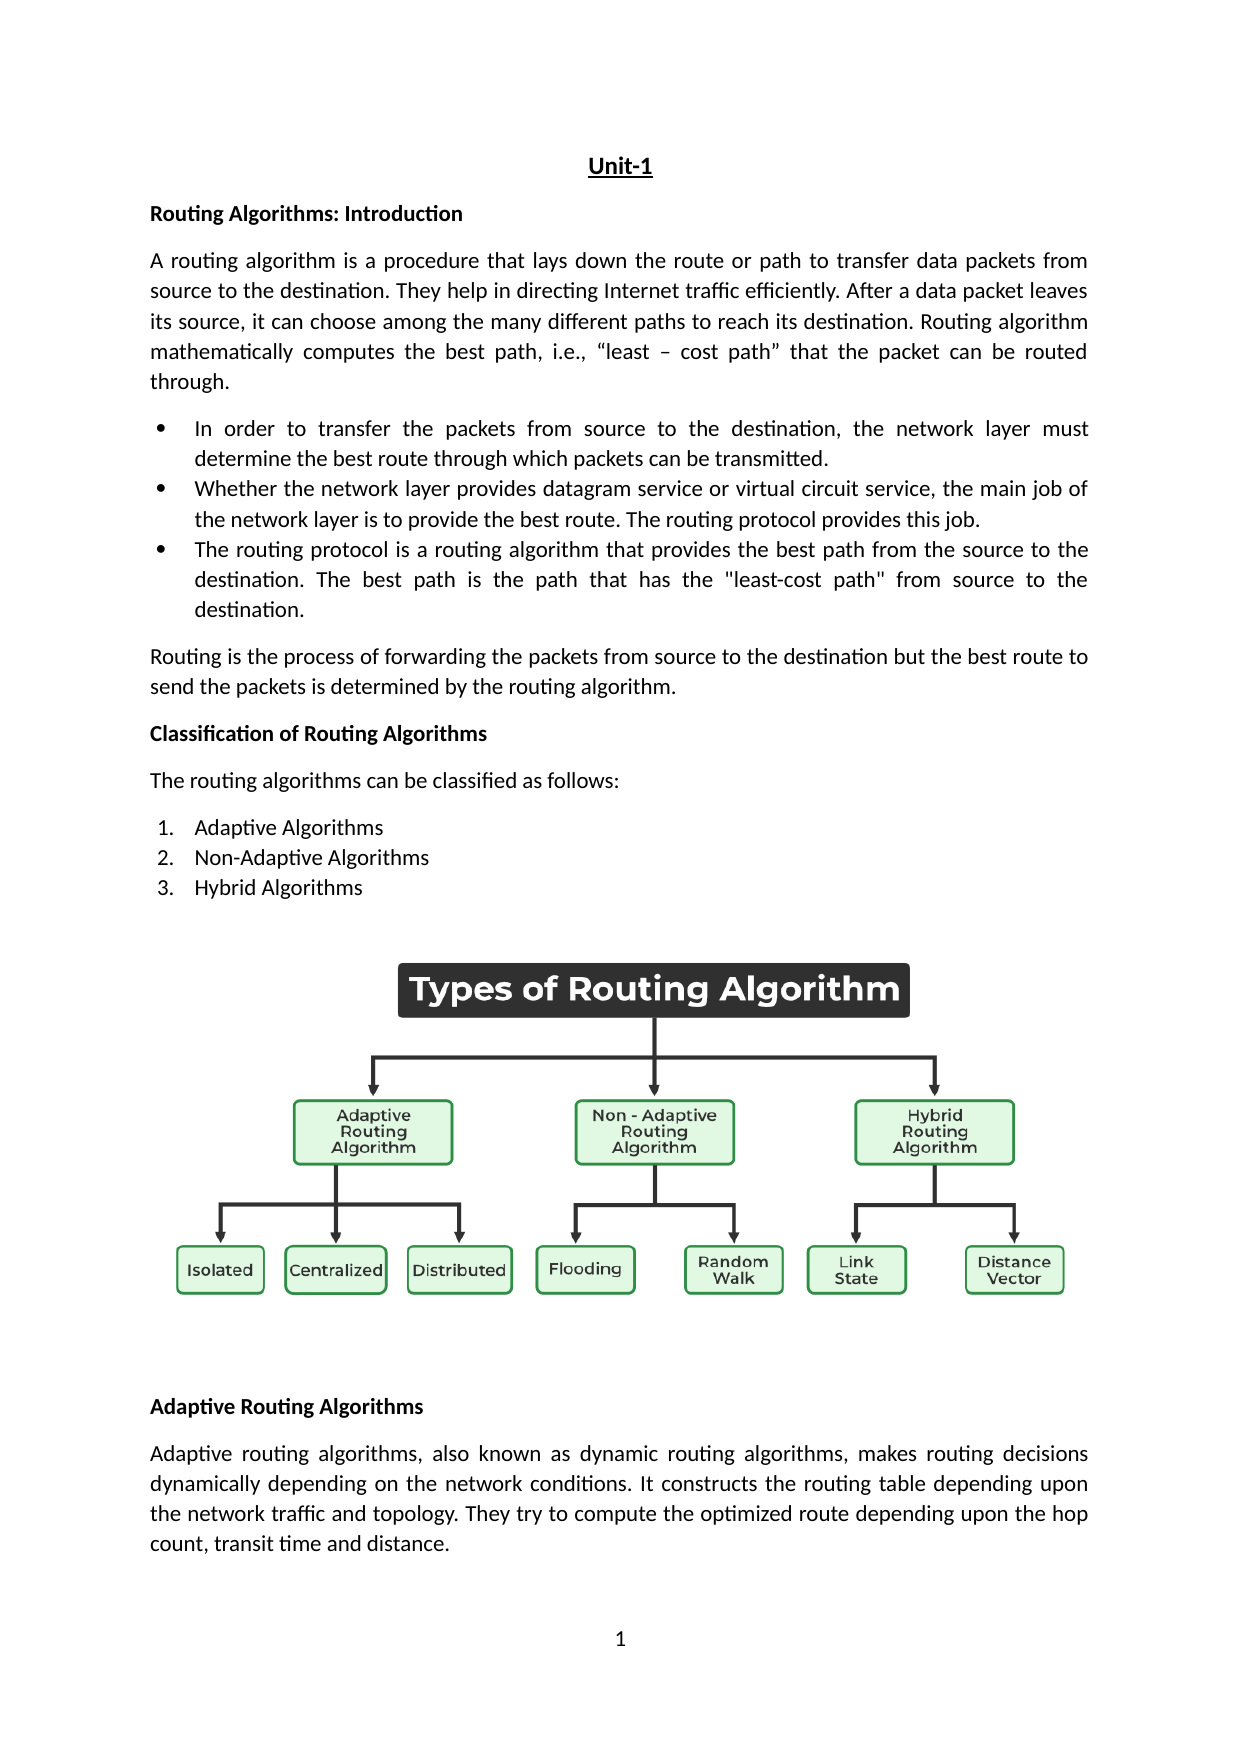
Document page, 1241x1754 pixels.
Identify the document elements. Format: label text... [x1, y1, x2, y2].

text Routing is the process of forwarding the packets from source to the destination but the best route to send the packets is determined by the routing algorithm. [150, 642, 1090, 701]
list Hybrid Algorithms [157, 873, 1090, 902]
text Adaptive Routing Algorithms [150, 1392, 1090, 1420]
text The routing algorithms can be classified as follows: [150, 766, 1090, 794]
text Classification of Routing Algorithms [150, 719, 1090, 747]
list Non-Adaptive Algorithms [157, 843, 1090, 871]
text Adaptive routing algorithms, also known as dynamic routing algorithms, makes routing decisions dynamically depending on the network conditions. It constructs the routing table depending upon the network traffic and topology. They try to compute the optimized route depending upon the hop count, transit time and distance. [150, 1439, 1090, 1557]
text Unit-1 [150, 150, 1090, 181]
list The routing protocol is a routing algorithm that provides the best path from the source to the destination. The best path is the path that has the "least-cost path" from source to the destination. [157, 535, 1090, 623]
text A routing algorithm is a procedure that lays down the route or path to transfer data packets from source to the destination. They help in directing Internet traffic efficiently. After a data packet leaves its source, it can choose among the many different paths to reach its destination. Routing algorithm mathematically computes the best path, i.e., “least – cost path” that the packet can be routed through. [150, 246, 1090, 395]
picture [167, 920, 1073, 1373]
list In order to transfer the packets from source to the destination, the network layer must determine the best route through which packets can be transmitted. [157, 414, 1090, 472]
list Adaptive Algorithms [157, 813, 1090, 841]
text Routing Algorithms: Introduction [150, 199, 1090, 228]
list Whether the network layer provides datagram service or virtual circuit service, the main job of the network layer is to provide the best route. The routing protocol provides this job. [157, 474, 1090, 533]
